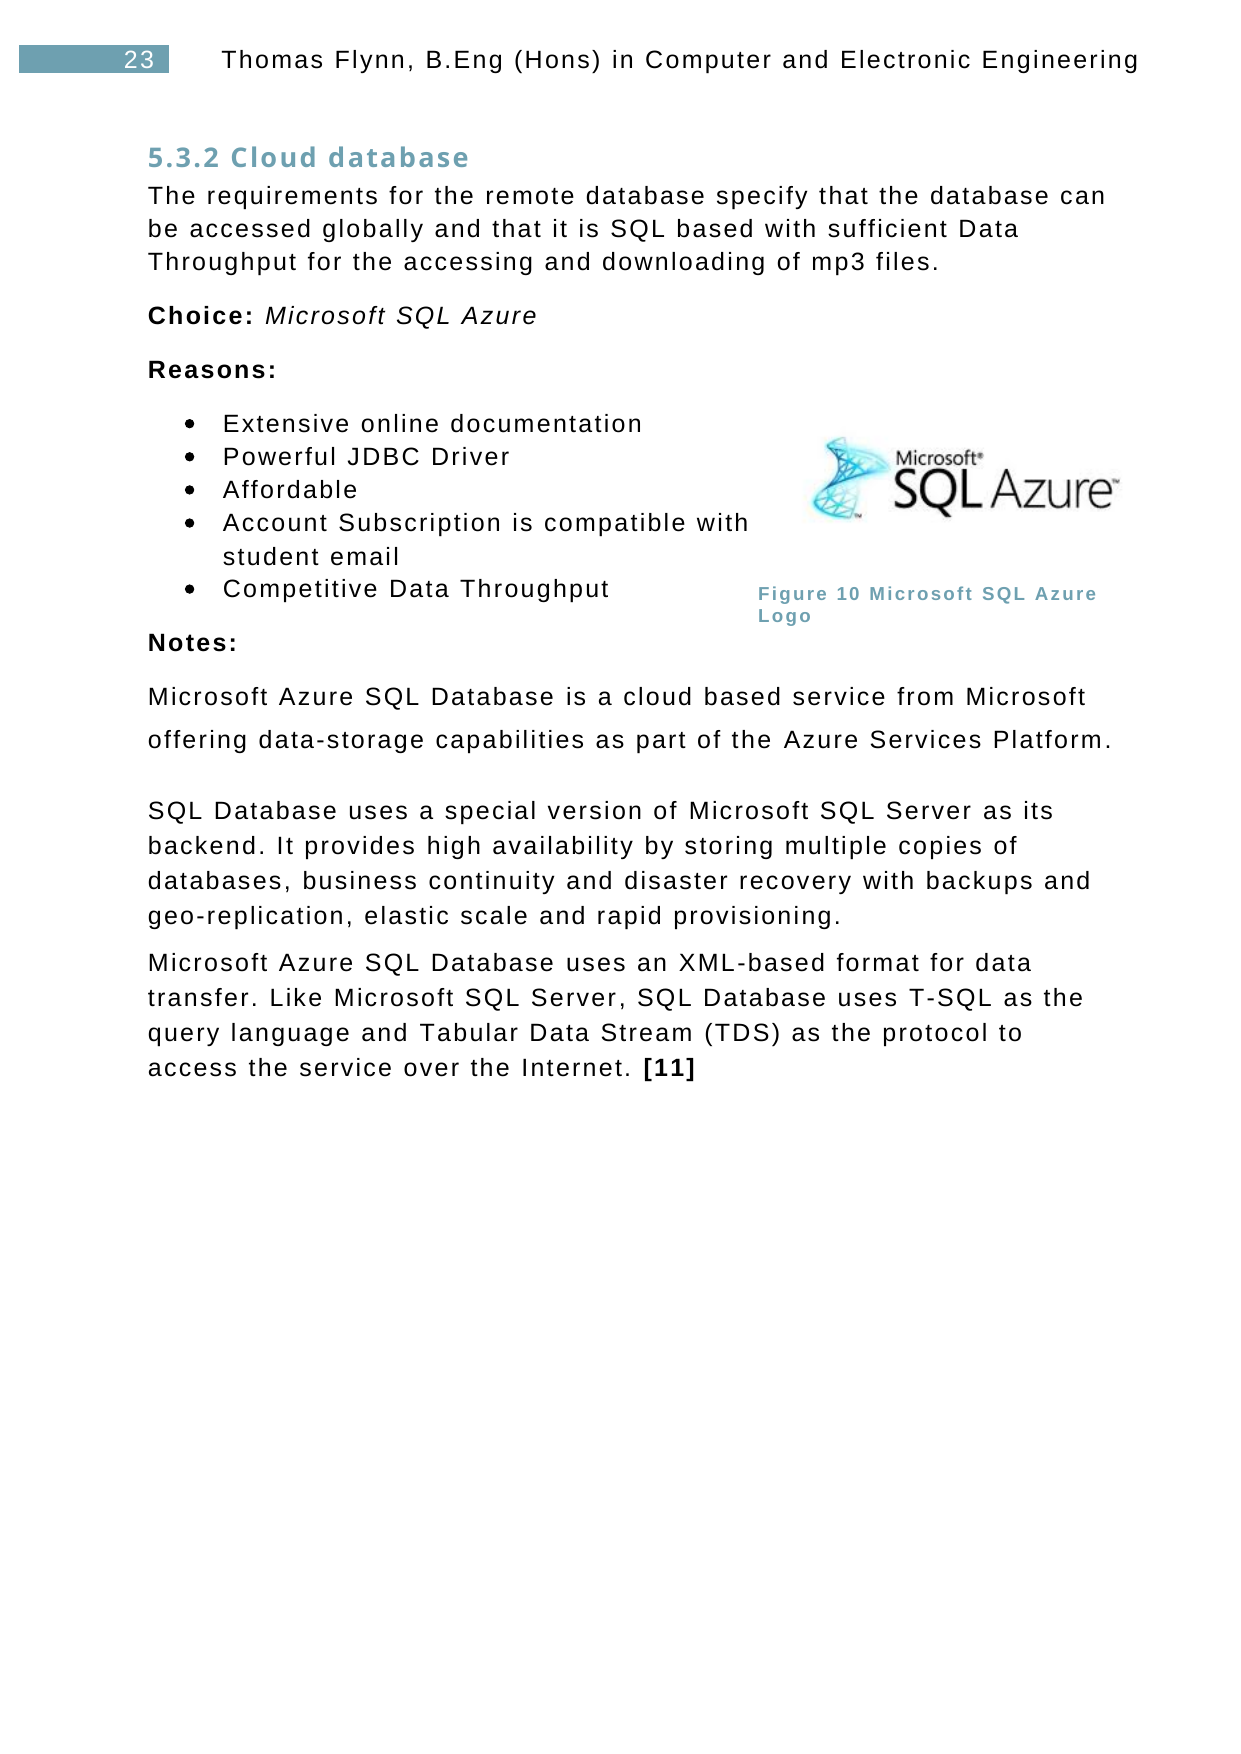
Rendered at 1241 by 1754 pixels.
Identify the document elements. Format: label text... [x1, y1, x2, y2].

list Extensive online documentation [185, 409, 782, 438]
list Competitive Data Throughput [185, 574, 782, 603]
text Microsoft Azure SQL Database is a cloud based service from Microsoft offering data-storage capabilities as part of the Azure Services Platform. [148, 682, 1122, 754]
text Notes: [148, 628, 1122, 657]
list Powerful JDBC Driver [185, 442, 782, 471]
list Account Subscription is compatible with student email [185, 508, 782, 570]
text Reasons: [148, 355, 1122, 384]
picture [782, 374, 1157, 612]
text Microsoft Azure SQL Database uses an XML-based format for data transfer. Like Microsoft SQL Server, SQL Database uses T-SQL as the query language and Tabular Data Stream (TDS) as the protocol to access the service over the Internet. [11] [148, 942, 1122, 1082]
text The requirements for the remote database specify that the database can be accessed globally and that it is SQL based with sufficient Data Throughput for the accessing and downloading of mp3 files. [148, 181, 1122, 276]
subtitle 5.3.2 Cloud database [148, 139, 1122, 176]
text Choice: Microsoft SQL Azure [148, 301, 1122, 330]
text SQL Database uses a special version of Microsoft SQL Server as its backend. It provides high availability by storing multiple copies of databases, business continuity and disaster recovery with backups and geo-replication, elastic scale and rapid provisioning. [148, 789, 1122, 929]
list Affordable [185, 475, 782, 504]
